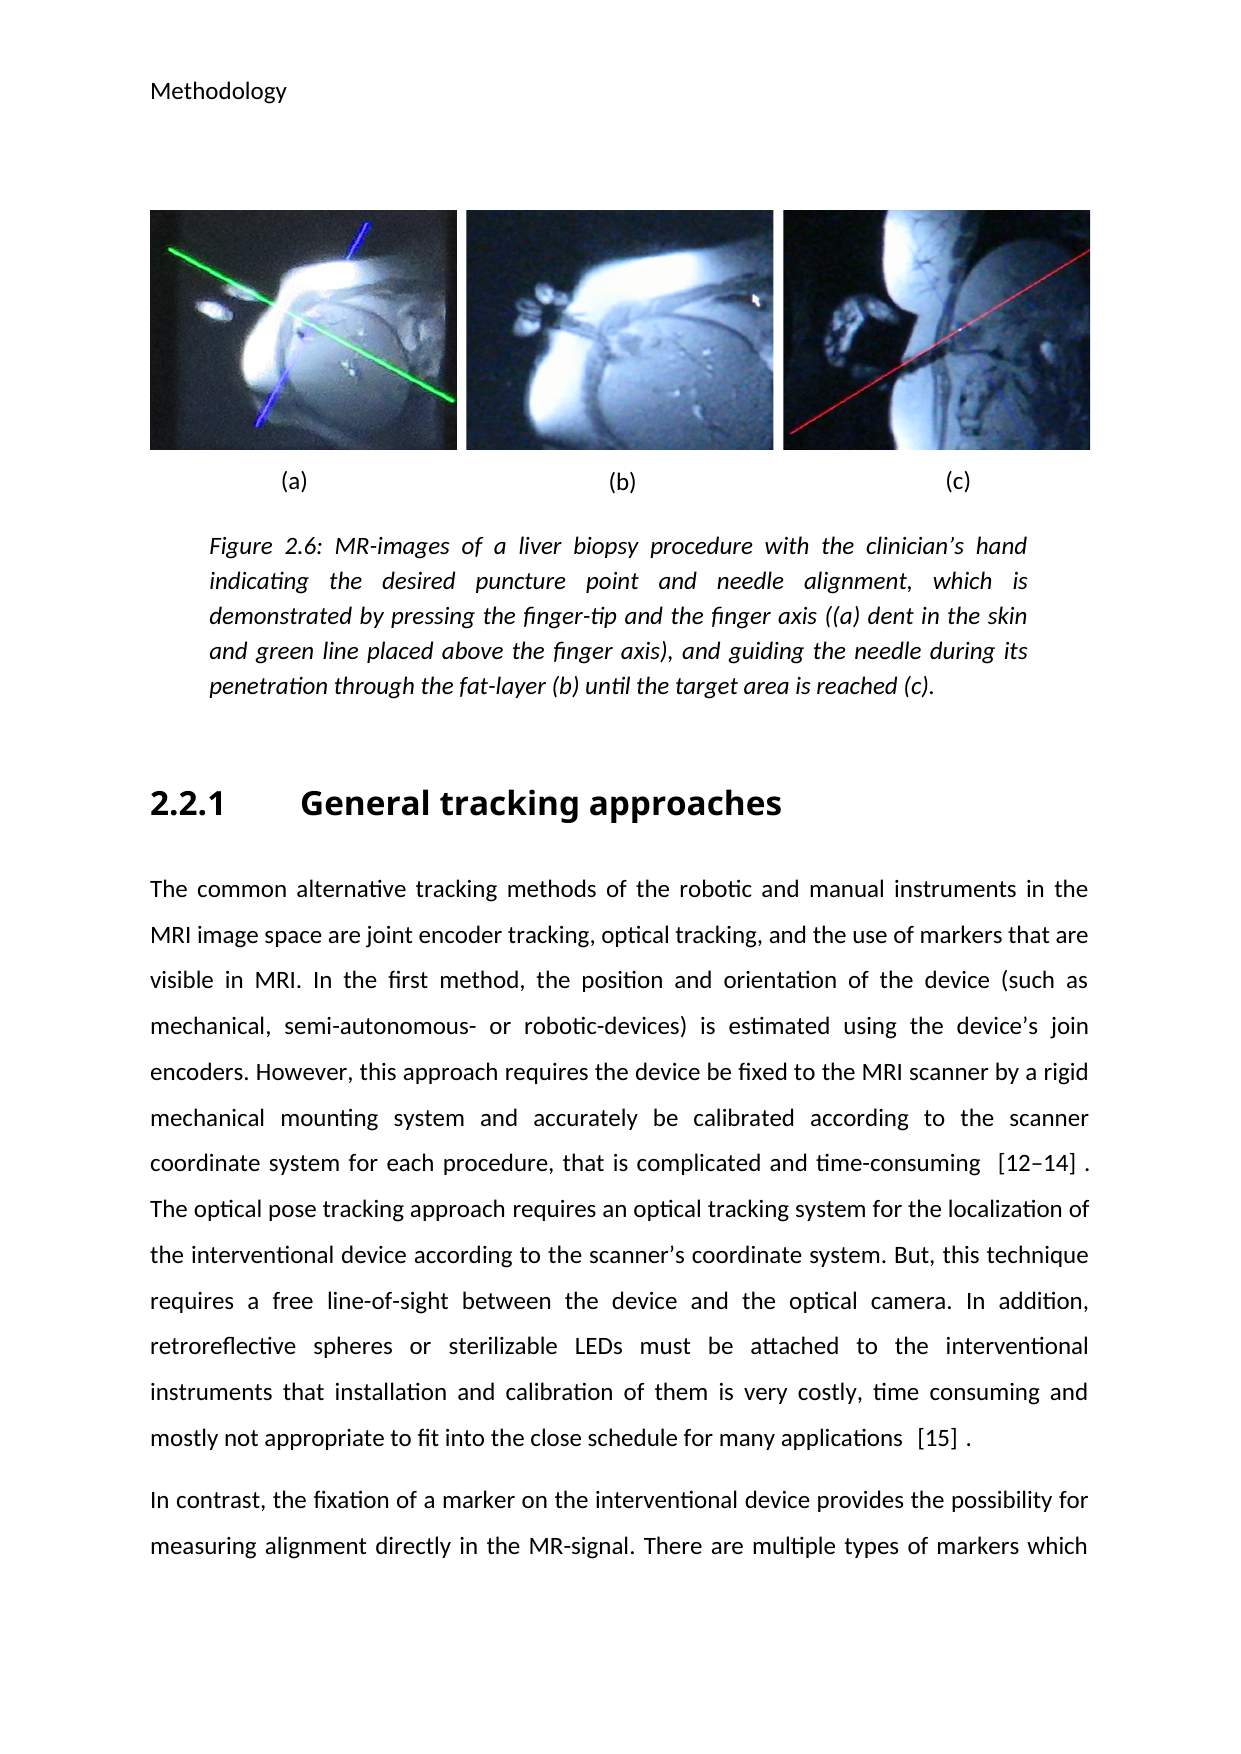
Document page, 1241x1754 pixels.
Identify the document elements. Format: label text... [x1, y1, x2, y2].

subtitle General tracking approaches [150, 780, 1090, 826]
picture [150, 210, 457, 450]
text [150, 1484, 1090, 1561]
picture [783, 210, 1091, 450]
text The common alternative tracking methods of the robotic and manual instruments in the MRI image space are joint encoder tracking, optical tracking, and the use of markers that are visible in MRI. In the first method, the position and orientation of the device (such as mechanical, semi-autonomous- or robotic-devices) is estimated using the device’s join encoders. However, this approach requires the device be fixed to the MRI scanner by a rigid mechanical mounting system and accurately be calibrated according to the scanner coordinate system for each procedure, that is complicated and time-consuming . The optical pose tracking approach requires an optical tracking system for the localization of the interventional device according to the scanner’s coordinate system. But, this technique requires a free line-of-sight between the device and the optical camera. In addition, retroreflective spheres or sterilizable LEDs must be attached to the interventional instruments that installation and calibration of them is very costly, time consuming and mostly not appropriate to fit into the close schedule for many applications . [150, 873, 1090, 1452]
text Figure ‎2.6: MR-images of a liver biopsy procedure with the clinician’s hand indicating the desired puncture point and needle alignment, which is demonstrated by pressing the finger-tip and the finger axis ((a) dent in the skin and green line placed above the finger axis), and guiding the needle during its penetration through the fat-layer (b) until the target area is reached (c). [209, 530, 1031, 701]
picture [466, 210, 774, 450]
